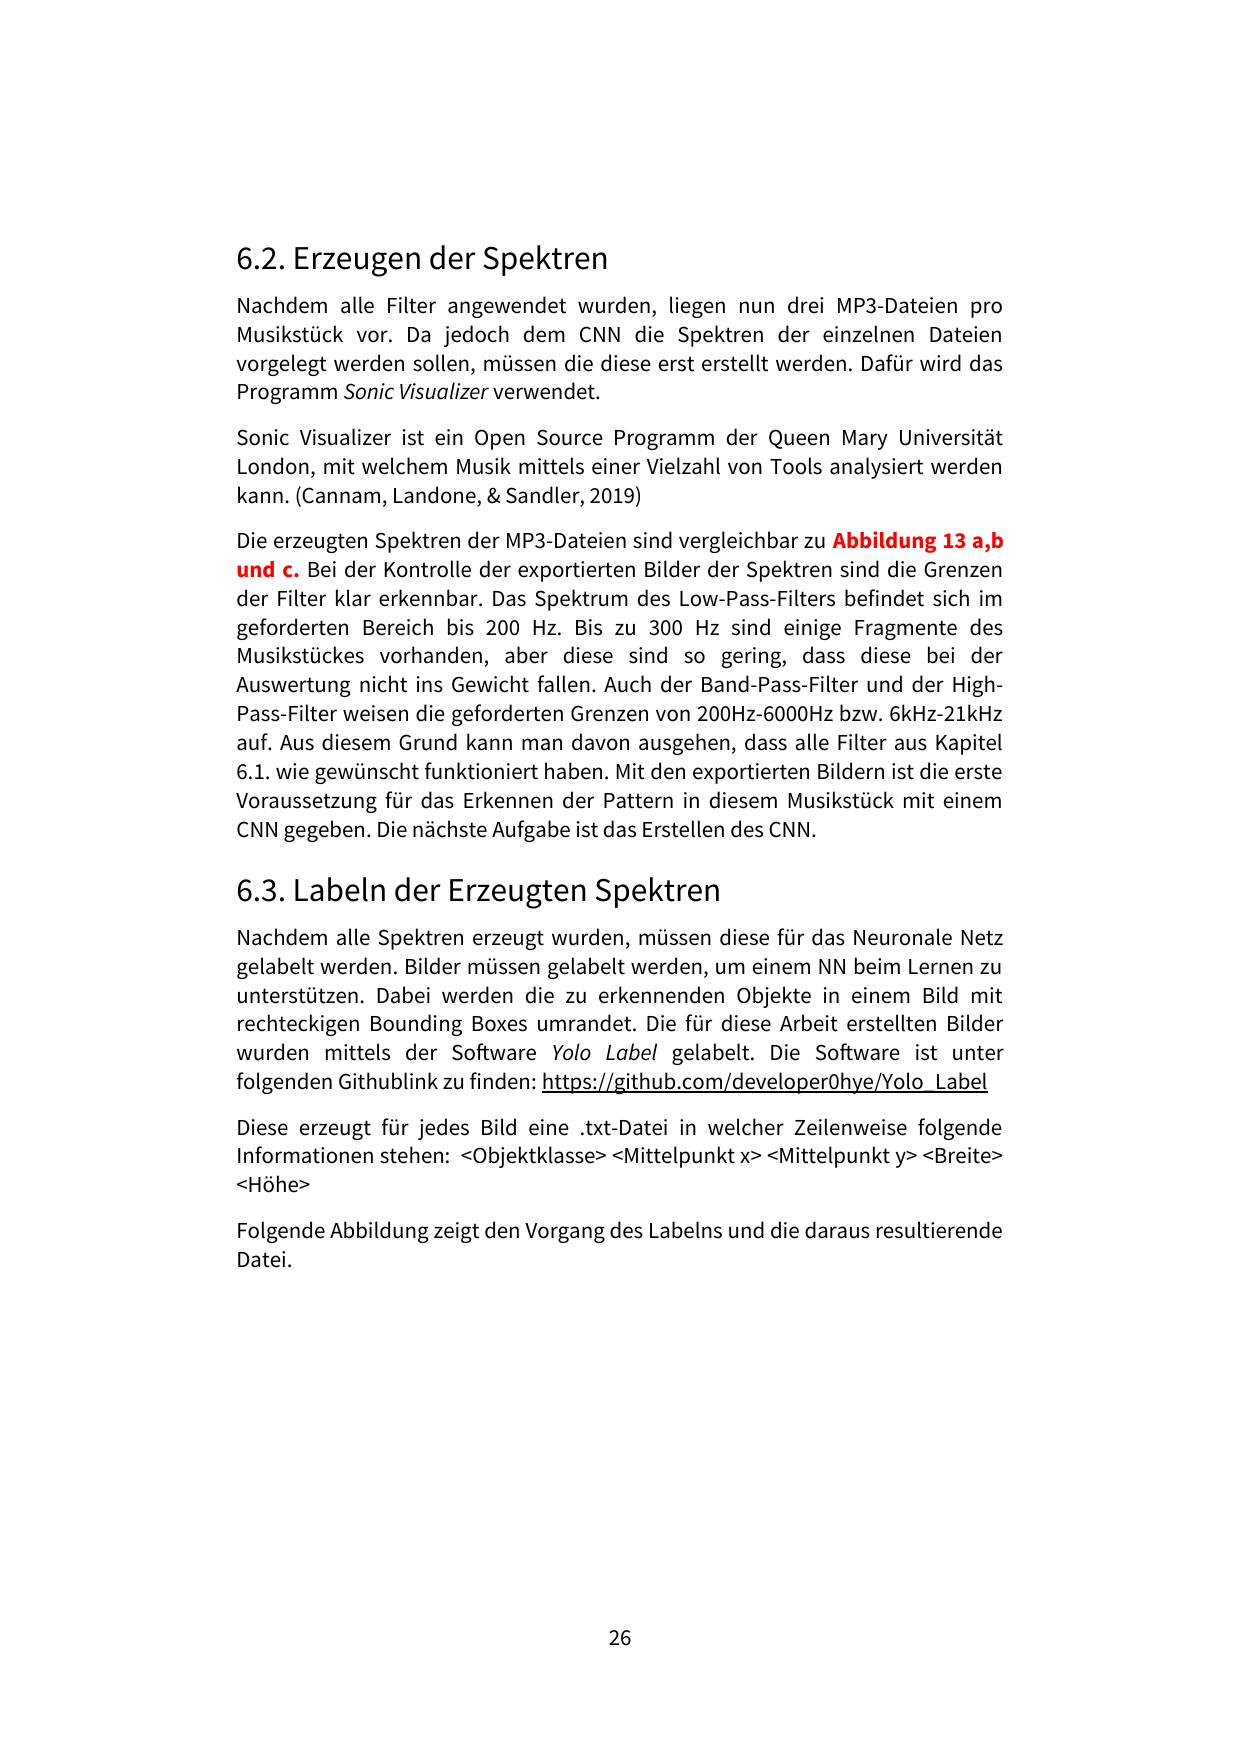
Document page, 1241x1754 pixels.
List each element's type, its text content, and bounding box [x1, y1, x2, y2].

subtitle 6.2. Erzeugen der Spektren [236, 236, 1004, 278]
text Diese erzeugt für jedes Bild eine .txt-Datei in welcher Zeilenweise folgende Informationen stehen: <Objektklasse> <Mittelpunkt x> <Mittelpunkt y> <Breite> <Höhe> [236, 1112, 1004, 1199]
text Nachdem alle Spektren erzeugt wurden, müssen diese für das Neuronale Netz gelabelt werden. Bilder müssen gelabelt werden, um einem NN beim Lernen zu unterstützen. Dabei werden die zu erkennenden Objekte in einem Bild mit rechteckigen Bounding Boxes umrandet. Die für diese Arbeit erstellten Bilder wurden mittels der Software Yolo Label gelabelt. Die Software ist unter folgenden Githublink zu finden: https://github.com/developer0hye/Yolo_Label [236, 923, 1004, 1096]
text Nachdem alle Filter angewendet wurden, liegen nun drei MP3-Dateien pro Musikstück vor. Da jedoch dem CNN die Spektren der einzelnen Dateien vorgelegt werden sollen, müssen die diese erst erstellt werden. Dafür wird das Programm Sonic Visualizer verwendet. [236, 291, 1004, 406]
subtitle 6.3. Labeln der Erzeugten Spektren [236, 868, 1004, 910]
text Die erzeugten Spektren der MP3-Dateien sind vergleichbar zu Abbildung 13 a,b und c. Bei der Kontrolle der exportierten Bilder der Spektren sind die Grenzen der Filter klar erkennbar. Das Spektrum des Low-Pass-Filters befindet sich im geforderten Bereich bis 200 Hz. Bis zu 300 Hz sind einige Fragmente des Musikstückes vorhanden, aber diese sind so gering, dass diese bei der Auswertung nicht ins Gewicht fallen. Auch der Band-Pass-Filter und der High-Pass-Filter weisen die geforderten Grenzen von 200Hz-6000Hz bzw. 6kHz-21kHz auf. Aus diesem Grund kann man davon ausgehen, dass alle Filter aus Kapitel 6.1. wie gewünscht funktioniert haben. Mit den exportierten Bildern ist die erste Voraussetzung für das Erkennen der Pattern in diesem Musikstück mit einem CNN gegeben. Die nächste Aufgabe ist das Erstellen des CNN. [236, 526, 1004, 843]
text Sonic Visualizer ist ein Open Source Programm der Queen Mary Universität London, mit welchem Musik mittels einer Vielzahl von Tools analysiert werden kann. [236, 423, 1004, 509]
text Folgende Abbildung zeigt den Vorgang des Labelns und die daraus resultierende Datei. [236, 1216, 1004, 1273]
